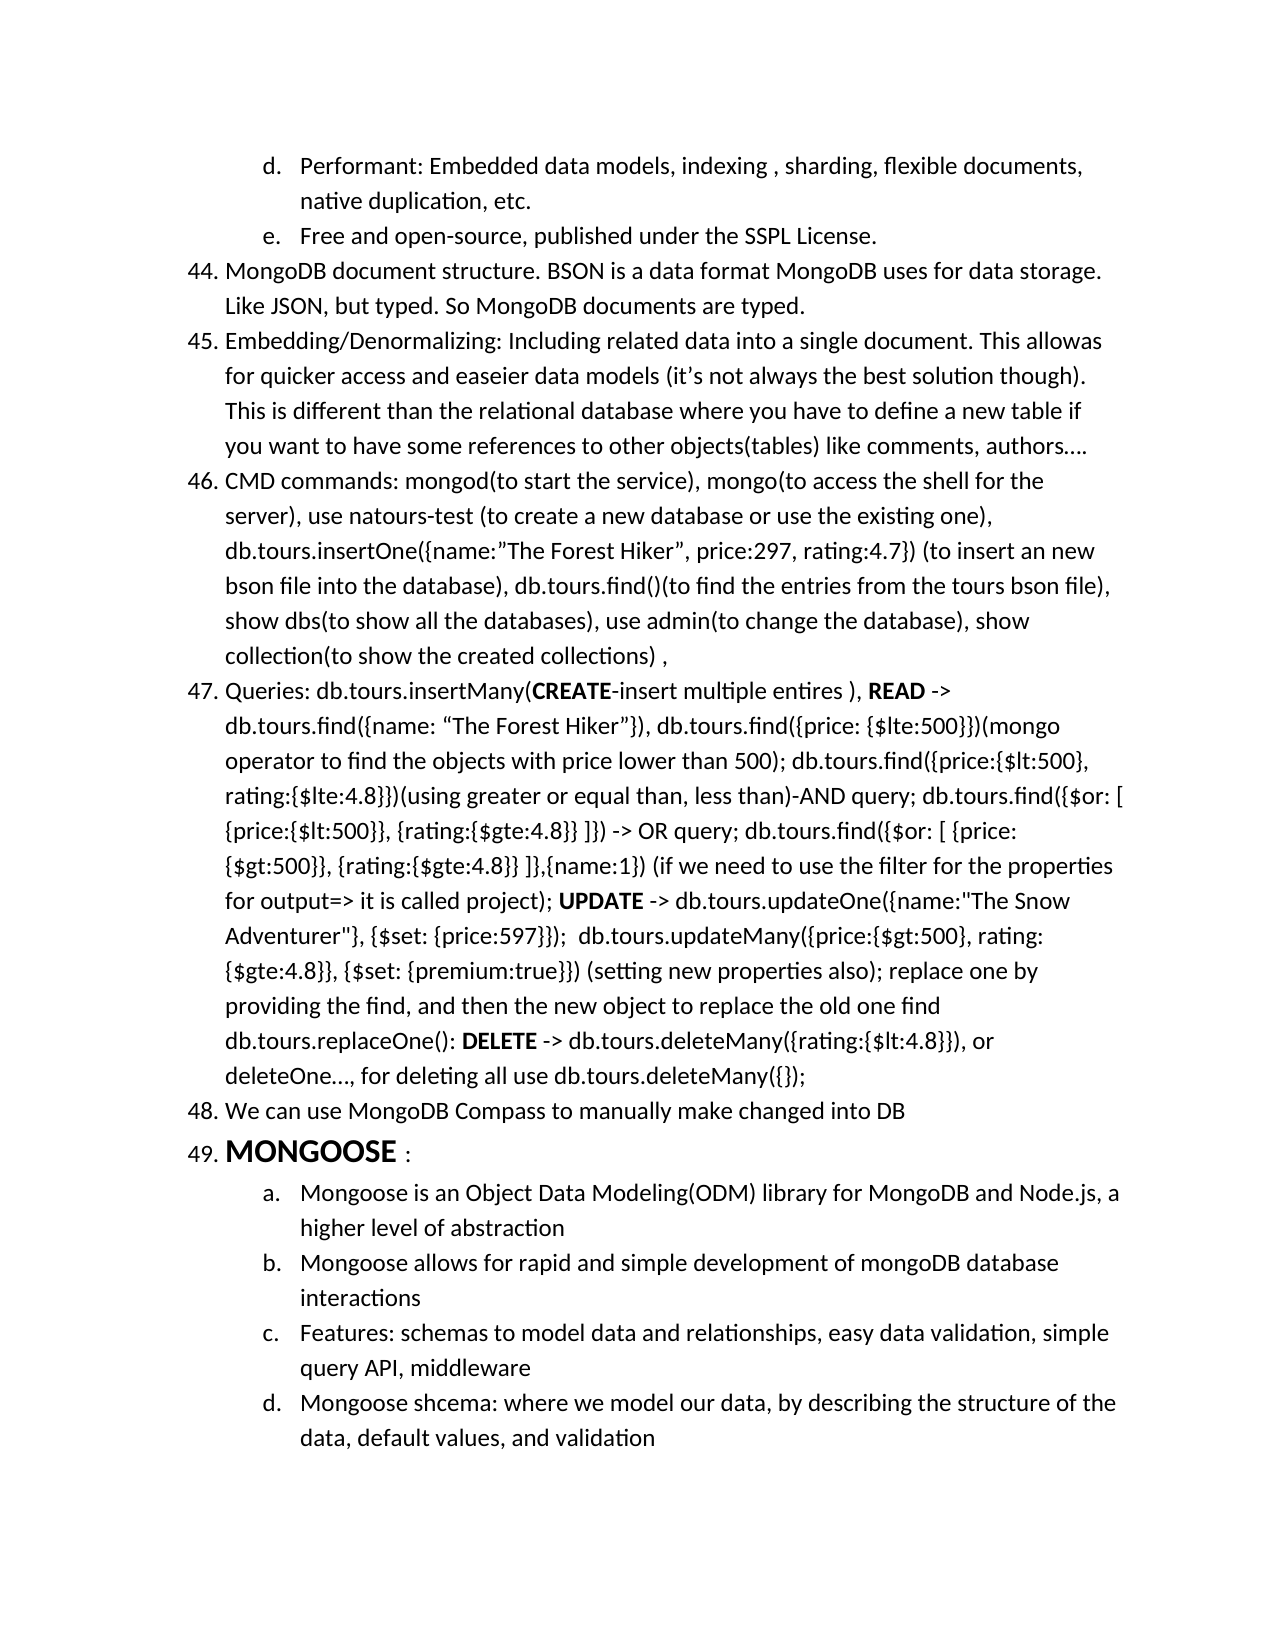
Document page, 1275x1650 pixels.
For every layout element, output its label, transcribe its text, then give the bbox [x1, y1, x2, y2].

list We can use MongoDB Compass to manually make changed into DB [187, 1095, 1125, 1126]
list Performant: Embedded data models, indexing , sharding, flexible documents, native duplication, etc. [262, 150, 1125, 216]
list MongoDB document structure. BSON is a data format MongoDB uses for data storage. Like JSON, but typed. So MongoDB documents are typed. [187, 255, 1125, 321]
list Mongoose allows for rapid and simple development of mongoDB database interactions [262, 1247, 1125, 1312]
list Features: schemas to model data and relationships, easy data validation, simple query API, middleware [262, 1317, 1125, 1382]
list CMD commands: mongod(to start the service), mongo(to access the shell for the server), use natours-test (to create a new database or use the existing one), db.tours.insertOne({name:”The Forest Hiker”, price:297, rating:4.7}) (to insert an new bson file into the database), db.tours.find()(to find the entries from the tours bson file), show dbs(to show all the databases), use admin(to change the database), show collection(to show the created collections) , [187, 465, 1125, 671]
list Mongoose is an Object Data Modeling(ODM) library for MongoDB and Node.js, a higher level of abstraction [262, 1177, 1125, 1242]
list Mongoose shcema: where we model our data, by describing the structure of the data, default values, and validation [262, 1387, 1125, 1452]
list Free and open-source, published under the SSPL License. [262, 220, 1125, 251]
list MONGOOSE : [187, 1130, 1125, 1171]
list Embedding/Denormalizing: Including related data into a single document. This allowas for quicker access and easeier data models (it’s not always the best solution though). This is different than the relational database where you have to define a new table if you want to have some references to other objects(tables) like comments, authors…. [187, 325, 1125, 461]
list Queries: db.tours.insertMany(CREATE-insert multiple entires ), READ -> db.tours.find({name: “The Forest Hiker”}), db.tours.find({price: {$lte:500}})(mongo operator to find the objects with price lower than 500); db.tours.find({price:{$lt:500}, rating:{$lte:4.8}})(using greater or equal than, less than)-AND query; db.tours.find({$or: [ {price:{$lt:500}}, {rating:{$gte:4.8}} ]}) -> OR query; db.tours.find({$or: [ {price:{$gt:500}}, {rating:{$gte:4.8}} ]},{name:1}) (if we need to use the filter for the properties for output=> it is called project); UPDATE -> db.tours.updateOne({name:"The Snow Adventurer"}, {$set: {price:597}}); db.tours.updateMany({price:{$gt:500}, rating: {$gte:4.8}}, {$set: {premium:true}}) (setting new properties also); replace one by providing the find, and then the new object to replace the old one find db.tours.replaceOne(): DELETE -> db.tours.deleteMany({rating:{$lt:4.8}}), or deleteOne…, for deleting all use db.tours.deleteMany({}); [187, 675, 1125, 1091]
